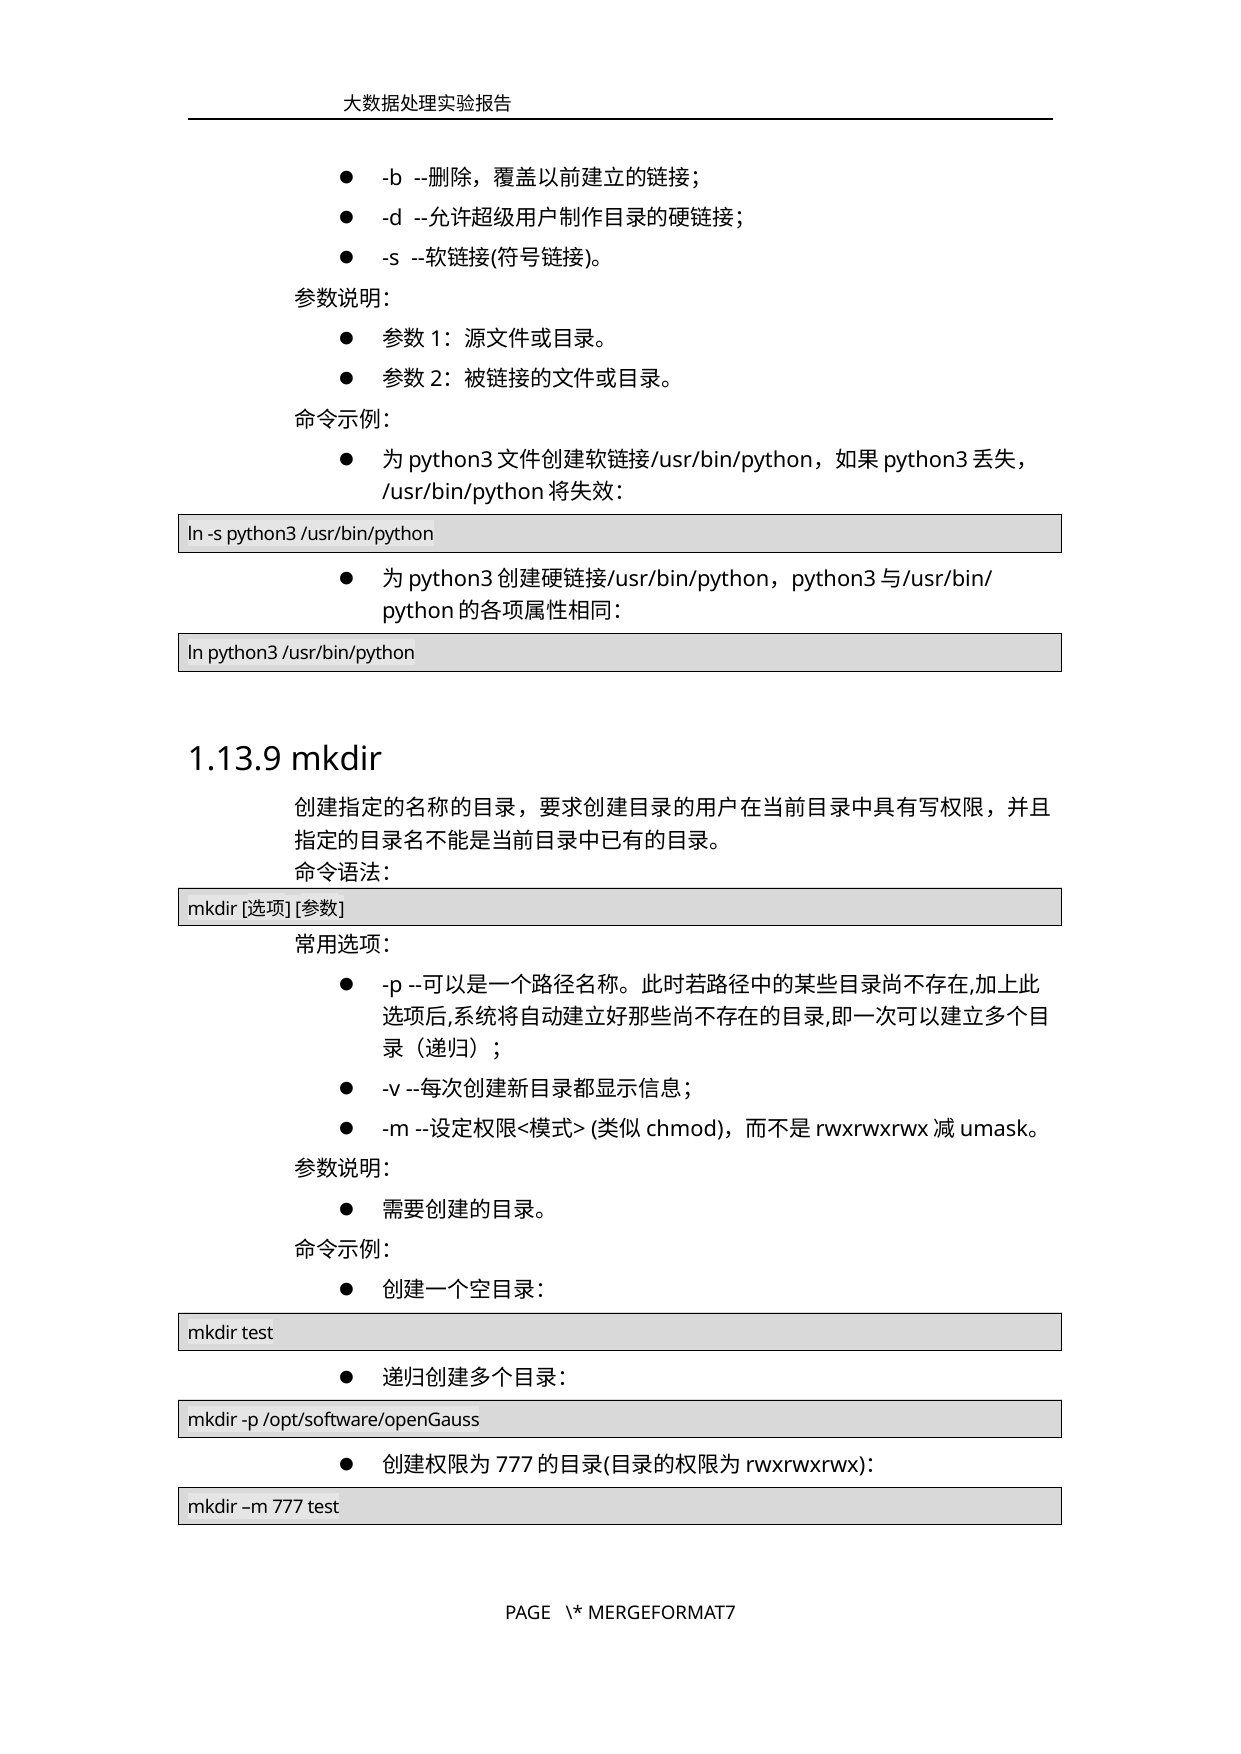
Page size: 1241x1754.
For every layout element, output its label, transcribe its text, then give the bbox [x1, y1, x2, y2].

list 需要创建的目录。 [338, 1192, 1053, 1223]
text 命令示例： [294, 1232, 1053, 1264]
list 创建一个空目录： [338, 1272, 1053, 1304]
text 命令示例： [294, 401, 1053, 434]
list -m --设定权限<模式> (类似chmod)，而不是rwxrwxrwx减umask。 [338, 1111, 1053, 1142]
list -d --允许超级用户制作目录的硬链接； [338, 200, 1053, 232]
subtitle mkdir [187, 725, 1053, 790]
text mkdir –m 777 test [179, 1488, 1061, 1524]
text 参数说明： [294, 280, 1053, 313]
list 创建权限为777的目录(目录的权限为rwxrwxrwx)： [338, 1447, 1053, 1478]
text ln -s python3 /usr/bin/python [179, 515, 1061, 552]
text 命令语法： [294, 855, 1053, 887]
list 递归创建多个目录： [338, 1359, 1053, 1391]
text 参数说明： [294, 1151, 1053, 1183]
list 参数1：源文件或目录。 [338, 321, 1053, 353]
text mkdir test [179, 1314, 1061, 1350]
list 为python3文件创建软链接/usr/bin/python，如果python3丢失，/usr/bin/python将失效： [338, 442, 1053, 506]
list 参数2：被链接的文件或目录。 [338, 361, 1053, 393]
text 创建指定的名称的目录，要求创建目录的用户在当前目录中具有写权限，并且指定的目录名不能是当前目录中已有的目录。 [294, 790, 1053, 855]
text mkdir [选项] [参数] [179, 889, 1061, 925]
text ln python3 /usr/bin/python [179, 634, 1061, 671]
text mkdir -p /opt/software/openGauss [179, 1401, 1061, 1437]
list -p --可以是一个路径名称。此时若路径中的某些目录尚不存在,加上此选项后,系统将自动建立好那些尚不存在的目录,即一次可以建立多个目录（递归）； [338, 967, 1053, 1062]
list -s --软链接(符号链接)。 [338, 240, 1053, 272]
list 为python3创建硬链接/usr/bin/python，python3与/usr/bin/python的各项属性相同： [338, 561, 1053, 624]
list -v --每次创建新目录都显示信息； [338, 1071, 1053, 1102]
list -b --删除，覆盖以前建立的链接； [338, 160, 1053, 192]
text 常用选项： [294, 926, 1053, 959]
